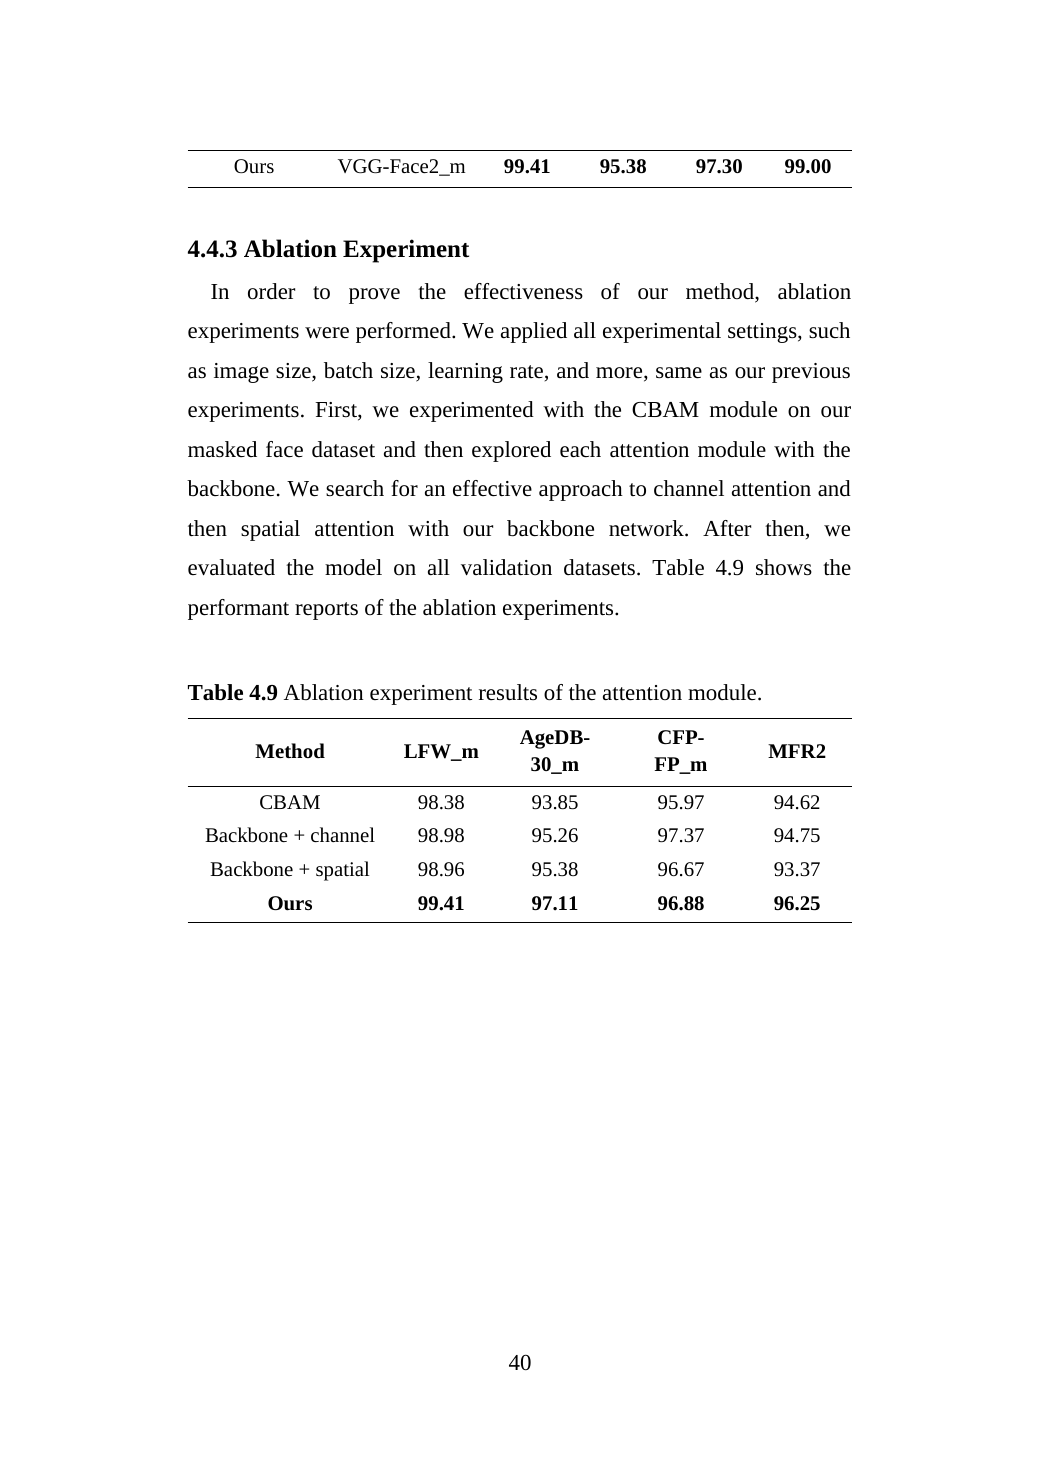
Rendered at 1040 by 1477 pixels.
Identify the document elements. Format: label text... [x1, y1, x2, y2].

table_cell 94.75 [742, 820, 852, 854]
table_header MFR2 [742, 719, 852, 786]
table_cell 96.67 [620, 854, 742, 888]
table_cell 93.85 [490, 787, 619, 820]
table_cell 94.62 [742, 787, 852, 820]
table_cell 95.26 [490, 820, 619, 854]
table_cell Ours [188, 151, 320, 187]
table_cell 99.41 [483, 151, 571, 187]
table_header AgeDB-30_m [490, 719, 619, 786]
table_cell 98.96 [392, 854, 490, 888]
table_header LFW_m [392, 719, 490, 786]
table_cell 97.11 [490, 888, 619, 922]
table_cell 98.38 [392, 787, 490, 820]
table_cell Backbone + spatial [188, 854, 392, 888]
table_cell 96.88 [620, 888, 742, 922]
table_header CFP-FP_m [620, 719, 742, 786]
text Table 4.9 Ablation experiment results of the attention module. [187, 679, 852, 706]
table_cell 98.98 [392, 820, 490, 854]
subtitle 4.4.3 Ablation Experiment [187, 234, 852, 263]
table_cell 96.25 [742, 888, 852, 922]
table_cell CBAM [188, 787, 392, 820]
table_cell 99.00 [764, 151, 852, 187]
table_header Method [188, 719, 392, 786]
table_cell 99.41 [392, 888, 490, 922]
table_cell 97.30 [675, 151, 763, 187]
table_cell 97.37 [620, 820, 742, 854]
table_cell Ours [188, 888, 392, 922]
table_cell 95.97 [620, 787, 742, 820]
text In order to prove the effectiveness of our method, ablation experiments were performed. We applied all experimental settings, such as image size, batch size, learning rate, and more, same as our previous experiments. First, we experimented with the CBAM module on our masked face dataset and then explored each attention module with the backbone. We search for an effective approach to channel attention and then spatial attention with our backbone network. After then, we evaluated the model on all validation datasets. Table 4.9 shows the performant reports of the ablation experiments. [187, 278, 852, 620]
table_cell 95.38 [571, 151, 675, 187]
table_cell 93.37 [742, 854, 852, 888]
table_cell VGG-Face2_m [320, 151, 483, 187]
table_cell 95.38 [490, 854, 619, 888]
table_cell Backbone + channel [188, 820, 392, 854]
